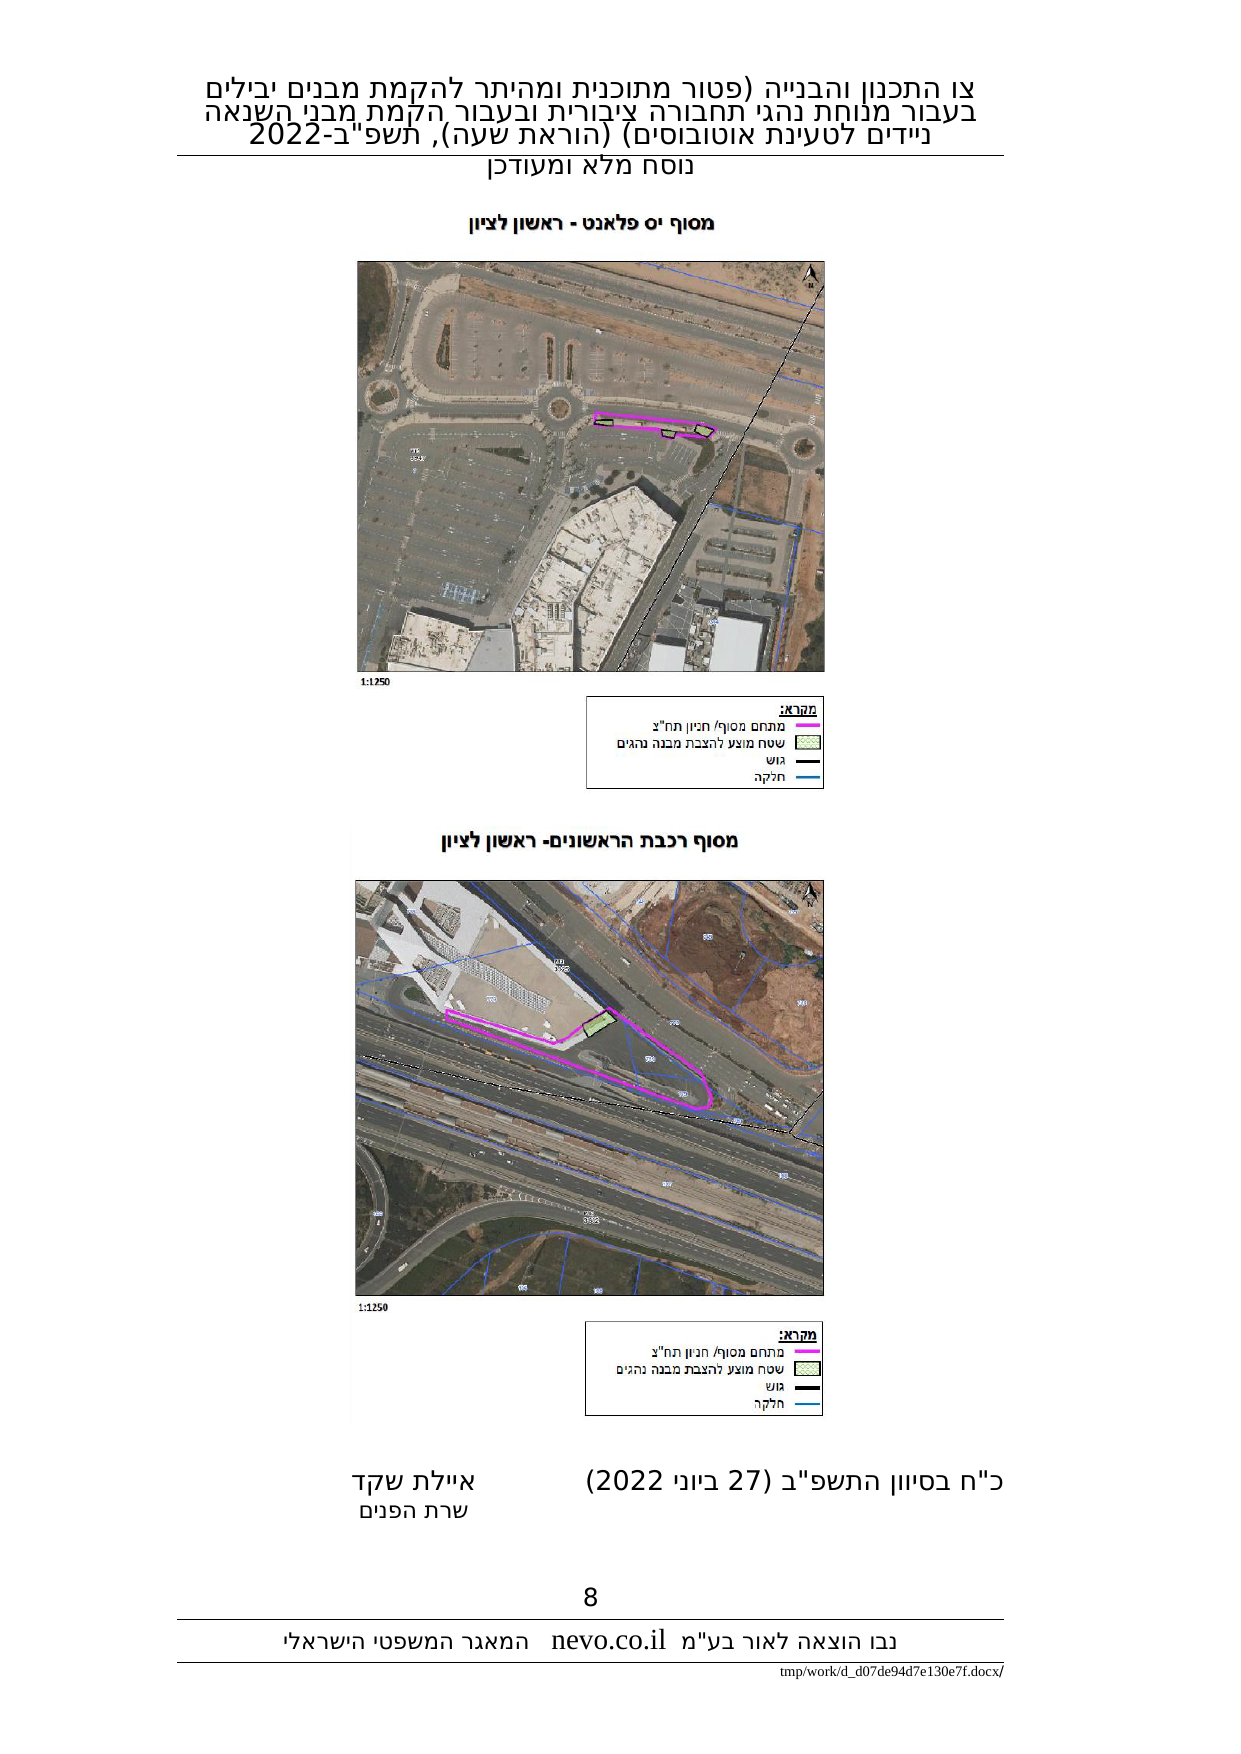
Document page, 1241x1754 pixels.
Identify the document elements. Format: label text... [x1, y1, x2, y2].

text שרת הפנים [177, 1497, 1004, 1523]
text כ"ח בסיוון התשפ"ב (27 ביוני 2022) איילת שקד [177, 1465, 1004, 1497]
